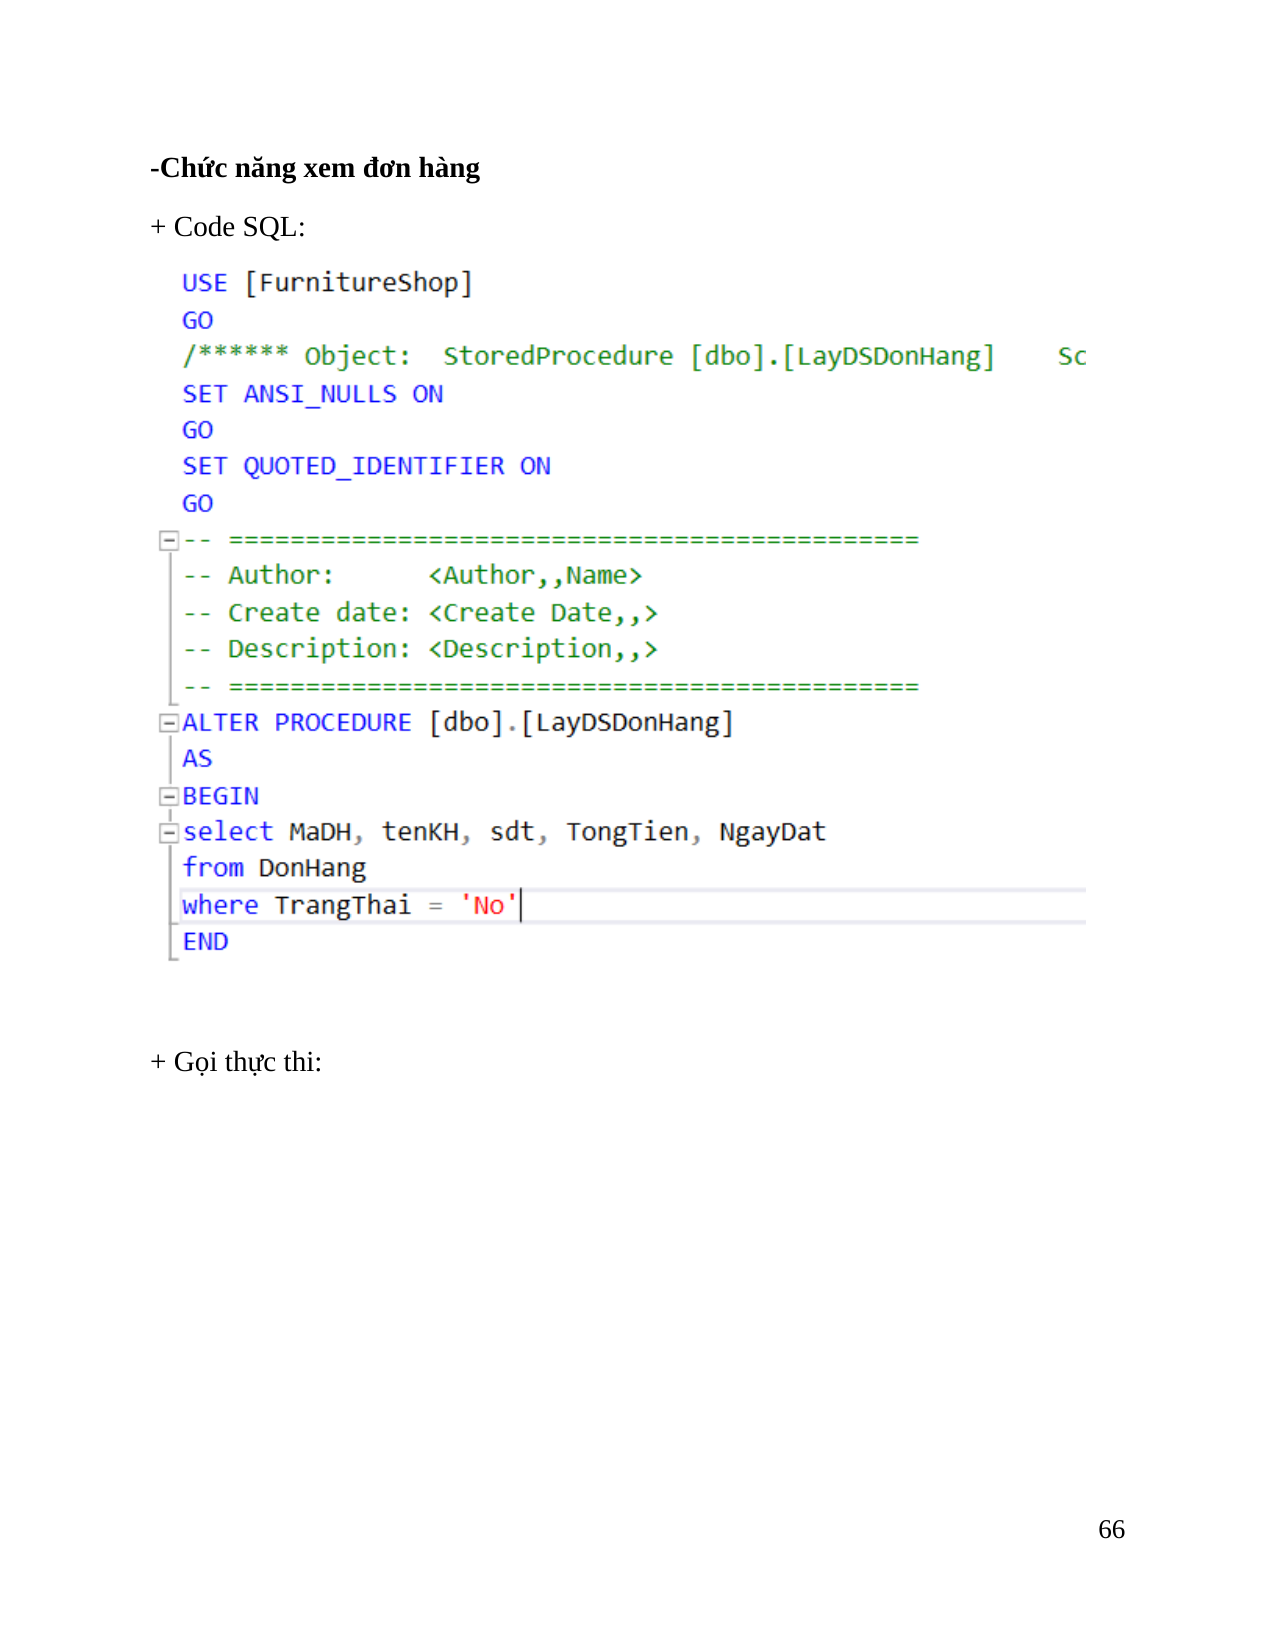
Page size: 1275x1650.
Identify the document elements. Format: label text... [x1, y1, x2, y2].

text + Gọi thực thi: [150, 1044, 1125, 1078]
text + Code SQL: [150, 209, 1125, 243]
picture [150, 268, 1086, 1019]
text -Chức năng xem đơn hàng [150, 150, 1125, 183]
